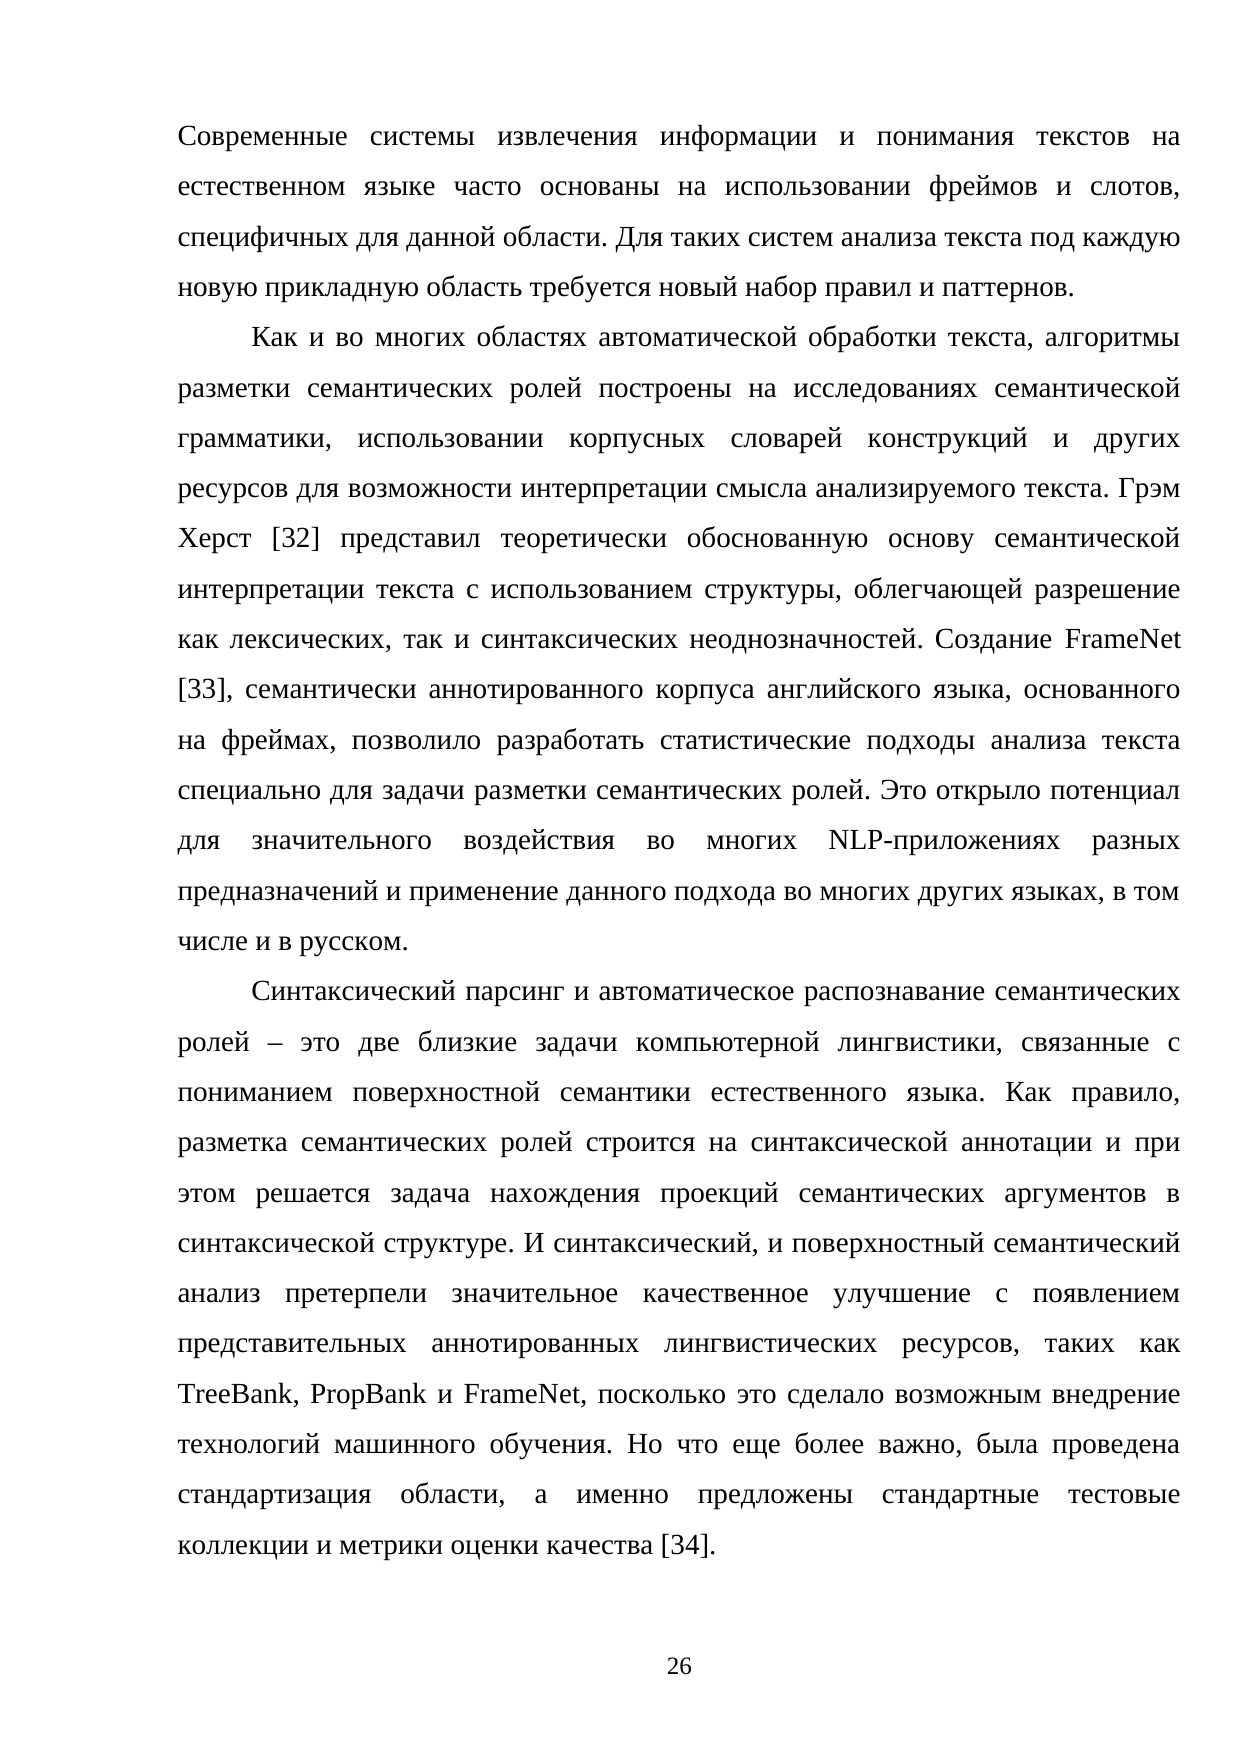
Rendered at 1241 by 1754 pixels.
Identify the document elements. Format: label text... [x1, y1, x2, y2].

text Как и во многих областях автоматической обработки текста, алгоритмы разметки семантических ролей построены на исследованиях семантической грамматики, использовании корпусных словарей конструкций и других ресурсов для возможности интерпретации смысла анализируемого текста. Грэм Херст [32] представил теоретически обоснованную основу семантической интерпретации текста с использованием структуры, облегчающей разрешение как лексических, так и синтаксических неоднозначностей. Создание FrameNet [33], семантически аннотированного корпуса английского языка, основанного на фреймах, позволило разработать статистические подходы анализа текста специально для задачи разметки семантических ролей. Это открыло потенциал для значительного воздействия во многих NLP-приложениях разных предназначений и применение данного подхода во многих других языках, в том числе и в русском. [177, 319, 1181, 957]
text Синтаксический парсинг и автоматическое распознавание семантических ролей – это две близкие задачи компьютерной лингвистики, связанные с пониманием поверхностной семантики естественного языка. Как правило, разметка семантических ролей строится на синтаксической аннотации и при этом решается задача нахождения проекций семантических аргументов в синтаксической структуре. И синтаксический, и поверхностный семантический анализ претерпели значительное качественное улучшение с появлением представительных аннотированных лингвистических ресурсов, таких как TreeBank, PropBank и FrameNet, посколько это сделало возможным внедрение технологий машинного обучения. Но что еще более важно, была проведена стандартизация области, а именно предложены стандартные тестовые коллекции и метрики оценки качества [34]. [177, 973, 1181, 1560]
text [177, 118, 1181, 303]
